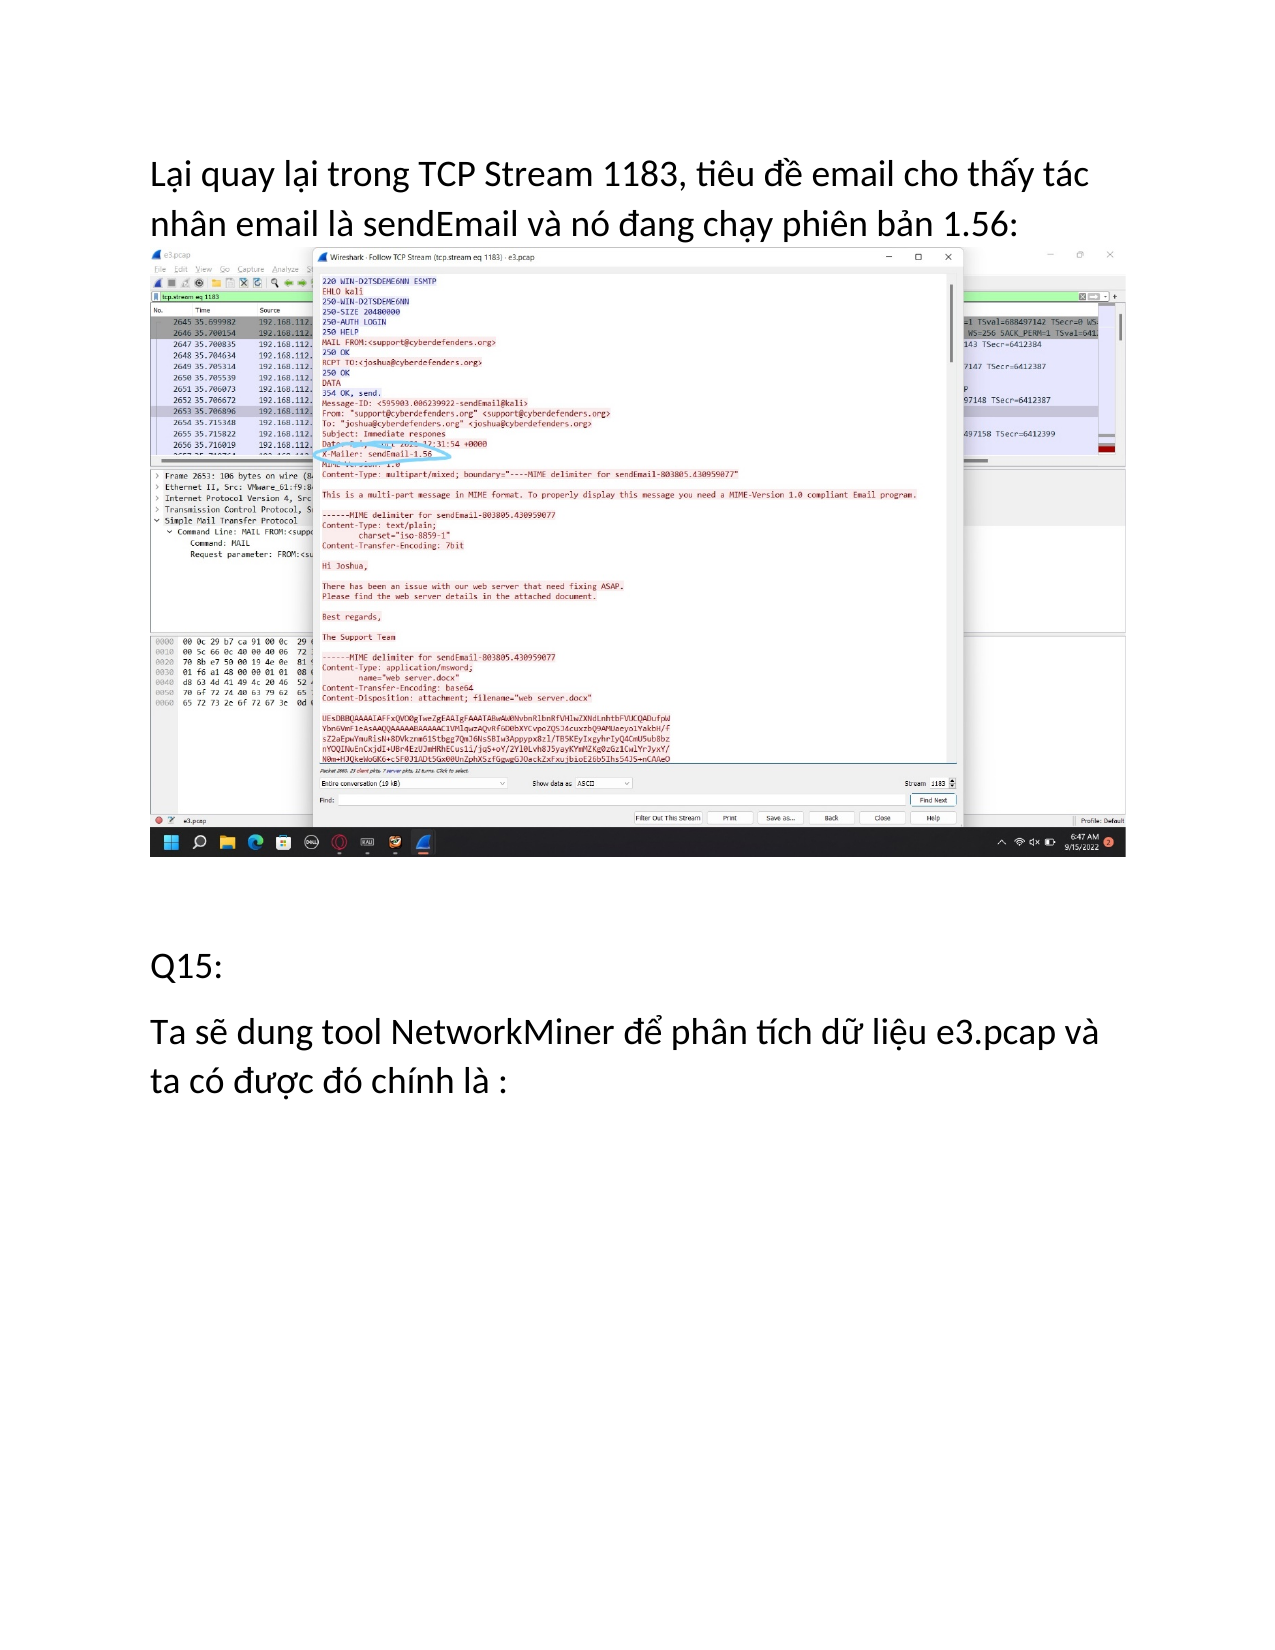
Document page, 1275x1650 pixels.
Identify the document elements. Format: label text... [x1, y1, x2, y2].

picture [150, 247, 1126, 857]
text Lại quay lại trong TCP Stream 1183, tiêu đề email cho thấy tác nhân email là sendEmail và nó đang chạy phiên bản 1.56: [150, 150, 1125, 247]
text Ta sẽ dung tool NetworkMiner để phân tích dữ liệu e3.pcap và ta có được đó chính là : [150, 1008, 1125, 1103]
text Q15: [150, 942, 1125, 987]
